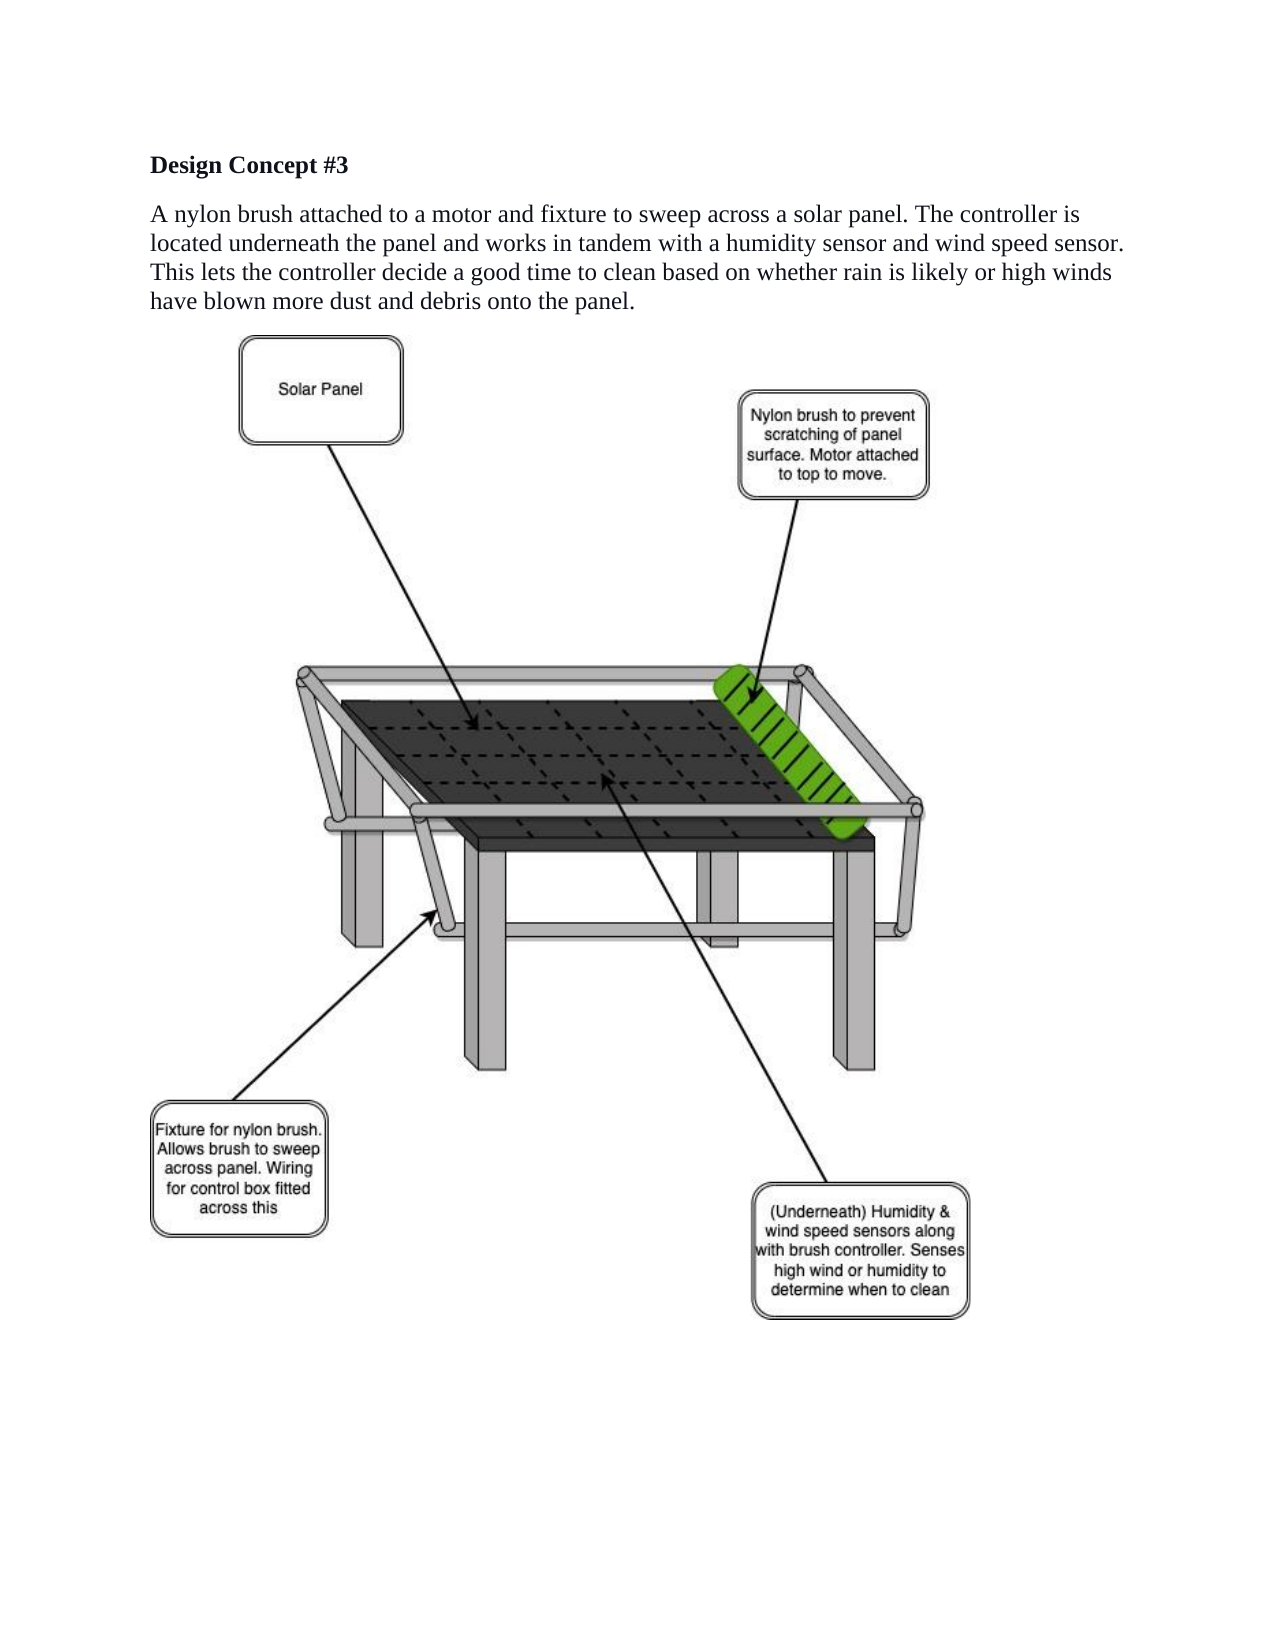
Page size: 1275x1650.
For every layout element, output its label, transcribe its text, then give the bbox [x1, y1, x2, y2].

text Design Concept #3 [150, 150, 1125, 179]
picture [150, 335, 971, 1320]
text A nylon brush attached to a motor and fixture to sweep across a solar panel. The controller is located underneath the panel and works in tandem with a humidity sensor and wind speed sensor. This lets the controller decide a good time to clean based on whether rain is likely or high winds have blown more dust and debris onto the panel. [150, 199, 1125, 314]
